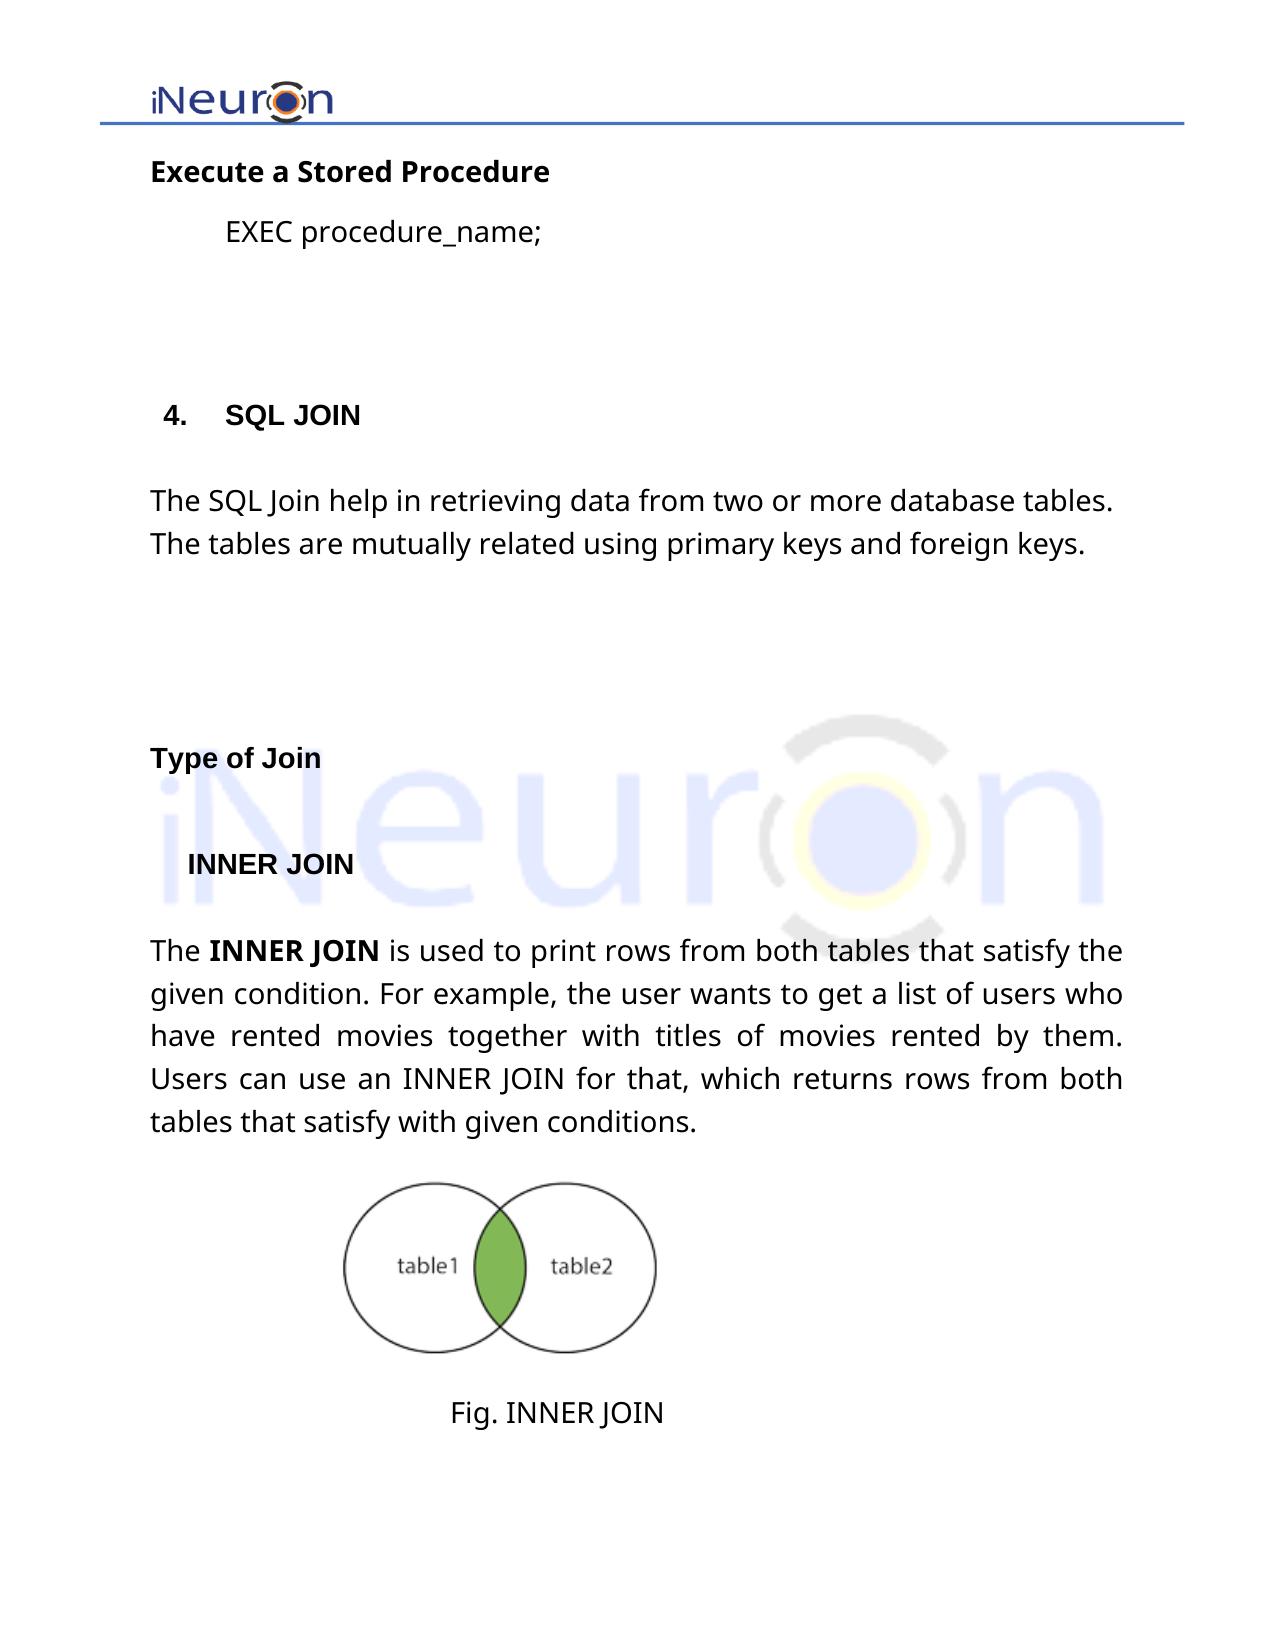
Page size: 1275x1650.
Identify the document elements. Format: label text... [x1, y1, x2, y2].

text The INNER JOIN is used to print rows from both tables that satisfy the given condition. For example, the user wants to get a list of users who have rented movies together with titles of movies rented by them. Users can use an INNER JOIN for that, which returns rows from both tables that satisfy with given conditions. [150, 930, 1125, 1141]
text Type of Join [150, 741, 1125, 775]
picture [150, 75, 335, 124]
text EXEC procedure_name; [150, 211, 1125, 251]
text Execute a Stored Procedure [150, 151, 1125, 191]
text Fig. INNER JOIN [375, 1392, 1125, 1432]
subtitle INNER JOIN [187, 847, 1125, 881]
picture [320, 1160, 671, 1374]
text The SQL Join help in retrieving data from two or more database tables. The tables are mutually related using primary keys and foreign keys. [150, 481, 1125, 563]
subtitle SQL JOIN [187, 398, 1125, 431]
